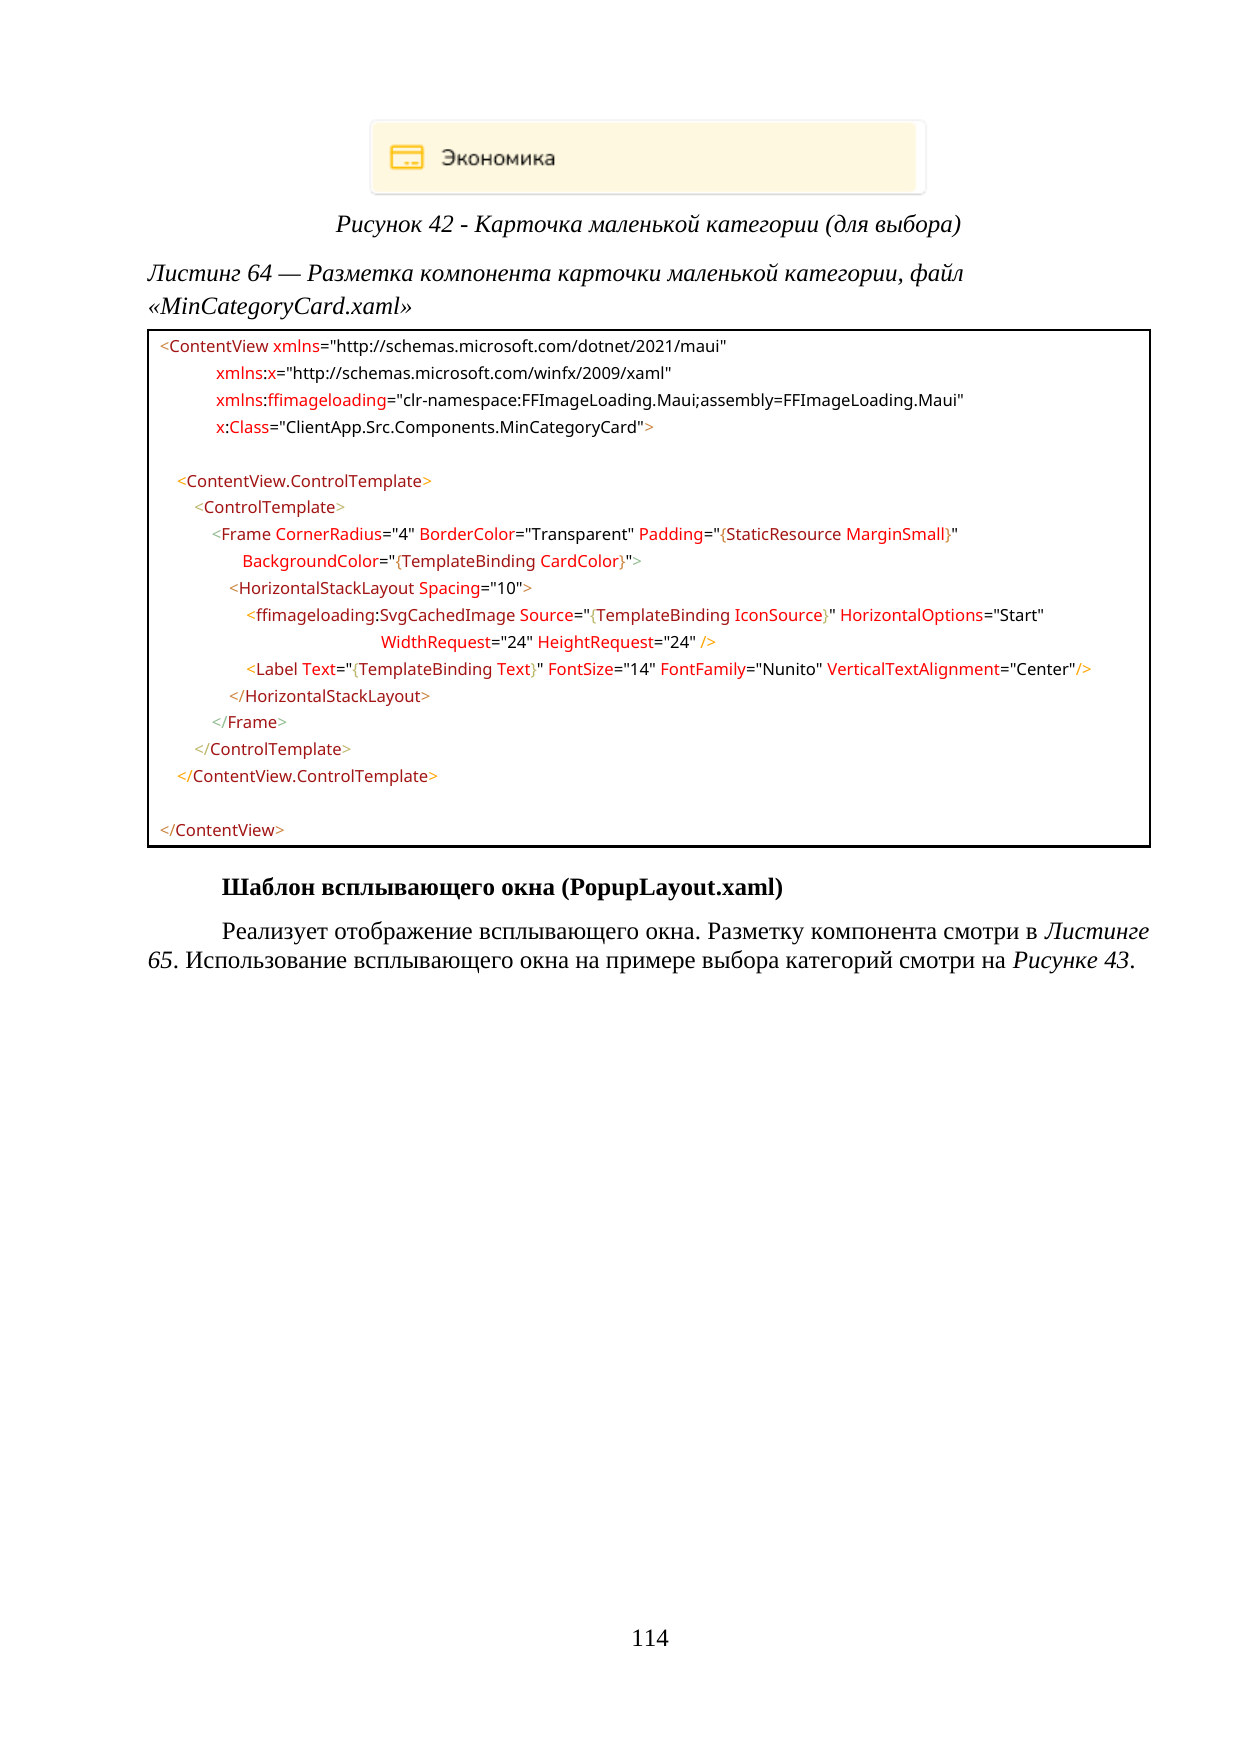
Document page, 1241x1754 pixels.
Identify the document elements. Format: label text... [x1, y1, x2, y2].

picture [365, 118, 934, 197]
text Шаблон всплывающего окна (PopupLayout.xaml) [148, 872, 1152, 901]
list Листинг 64 — Разметка компонента карточки маленькой категории, файл «MinCategoryCard.xaml» [148, 258, 1152, 320]
text Реализует отображение всплывающего окна. Разметку компонента смотри в Листинге 65. Использование всплывающего окна на примере выбора категорий смотри на Рисунке 43. [148, 916, 1152, 973]
text Рисунок 42 - Карточка маленькой категории (для выбора) [148, 209, 1152, 237]
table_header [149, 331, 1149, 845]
